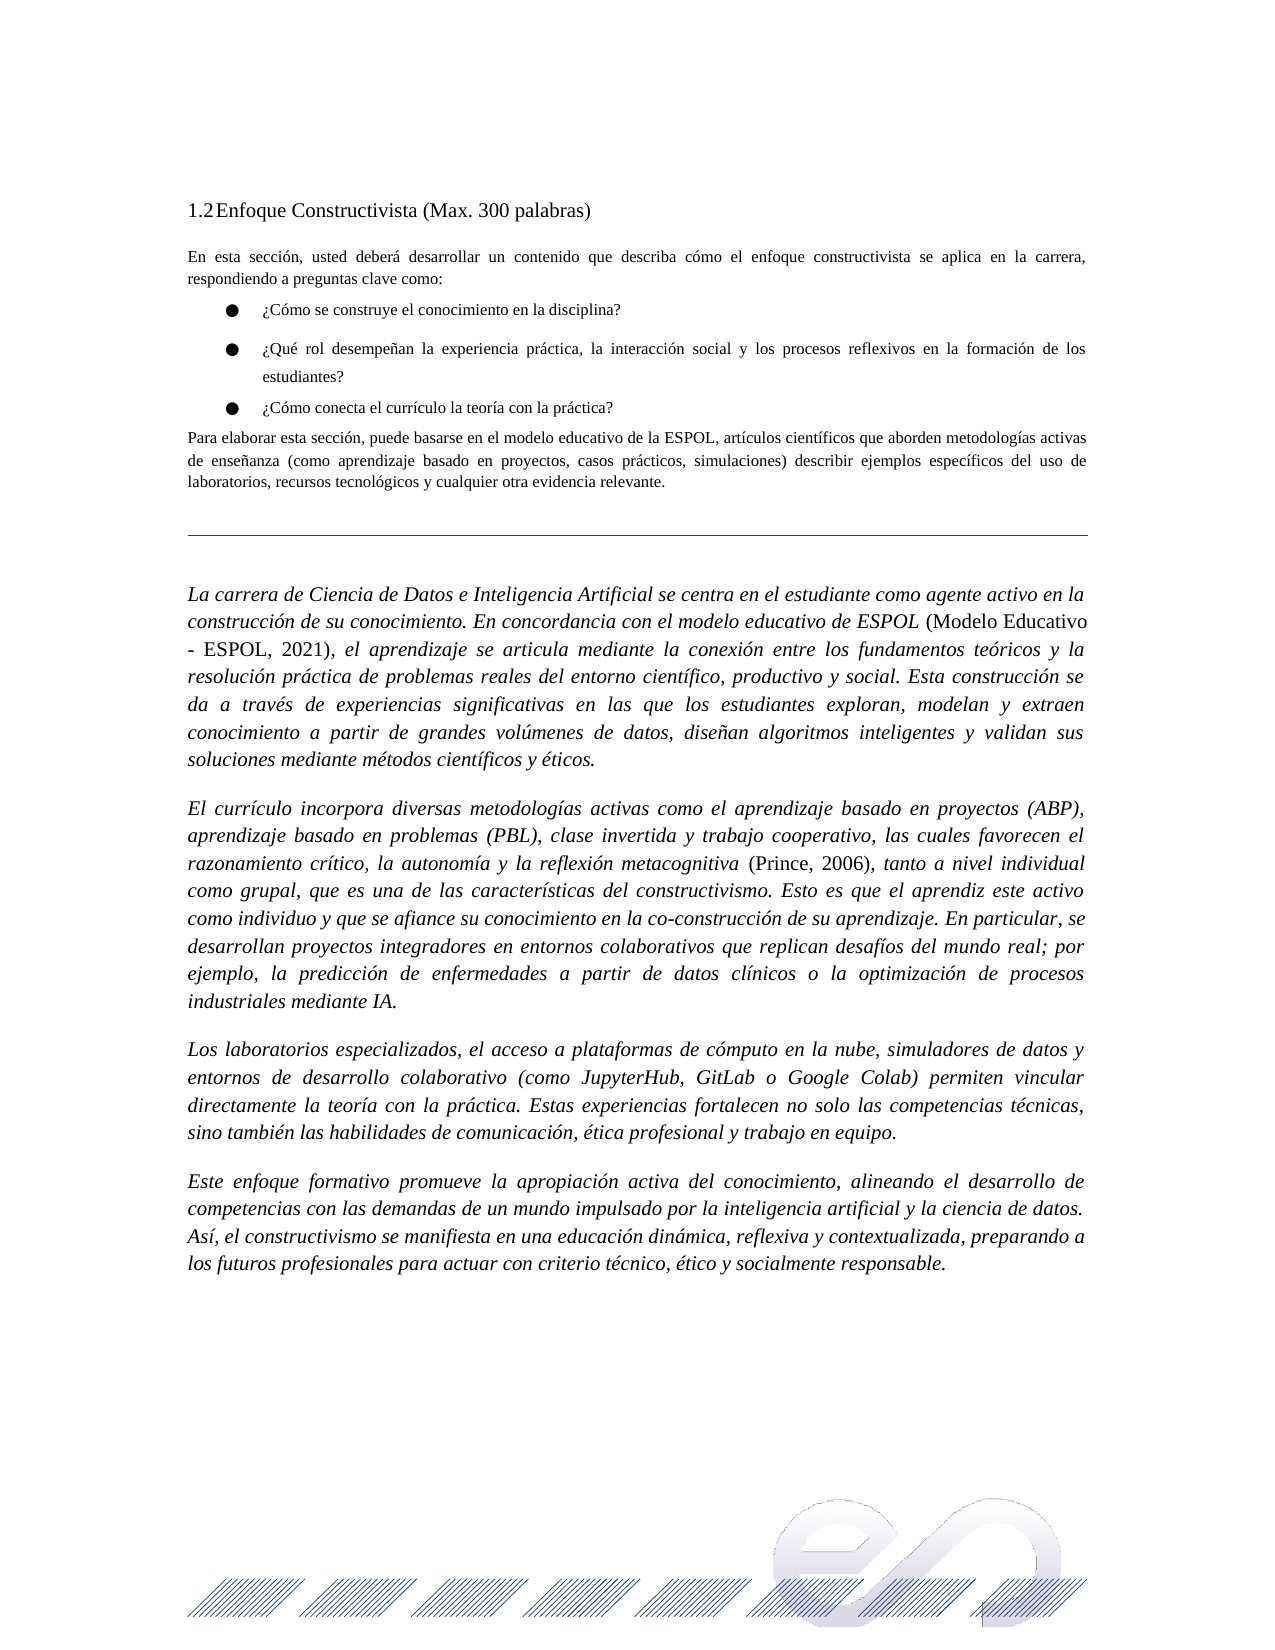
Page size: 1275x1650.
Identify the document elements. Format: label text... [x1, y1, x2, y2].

text En esta sección, usted deberá desarrollar un contenido que describa cómo el enfoque constructivista se aplica en la carrera, respondiendo a preguntas clave como: [187, 247, 1087, 288]
text El currículo incorpora diversas metodologías activas como el aprendizaje basado en proyectos (ABP), aprendizaje basado en problemas (PBL), clase invertida y trabajo cooperativo, las cuales favorecen el razonamiento crítico, la autonomía y la reflexión metacognitiva , tanto a nivel individual como grupal, que es una de las características del constructivismo. Esto es que el aprendiz este activo como individuo y que se afiance su conocimiento en la co-construcción de su aprendizaje. En particular, se desarrollan proyectos integradores en entornos colaborativos que replican desafíos del mundo real; por ejemplo, la predicción de enfermedades a partir de datos clínicos o la optimización de procesos industriales mediante IA. [187, 796, 1087, 1013]
text Este enfoque formativo promueve la apropiación activa del conocimiento, alineando el desarrollo de competencias con las demandas de un mundo impulsado por la inteligencia artificial y la ciencia de datos. Así, el constructivismo se manifiesta en una educación dinámica, reflexiva y contextualizada, preparando a los futuros profesionales para actuar con criterio técnico, ético y socialmente responsable. [187, 1168, 1087, 1275]
list Enfoque Constructivista (Max. 300 palabras) [187, 198, 1087, 222]
text Para elaborar esta sección, puede basarse en el modelo educativo de la ESPOL, artículos científicos que aborden metodologías activas de enseñanza (como aprendizaje basado en proyectos, casos prácticos, simulaciones) describir ejemplos específicos del uso de laboratorios, recursos tecnológicos y cualquier otra evidencia relevante. [187, 428, 1087, 491]
text La carrera de Ciencia de Datos e Inteligencia Artificial se centra en el estudiante como agente activo en la construcción de su conocimiento. En concordancia con el modelo educativo de ESPOL , el aprendizaje se articula mediante la conexión entre los fundamentos teóricos y la resolución práctica de problemas reales del entorno científico, productivo y social. Esta construcción se da a través de experiencias significativas en las que los estudiantes exploran, modelan y extraen conocimiento a partir de grandes volúmenes de datos, diseñan algoritmos inteligentes y validan sus soluciones mediante métodos científicos y éticos. [187, 582, 1087, 771]
list ¿Cómo conecta el currículo la teoría con la práctica? [225, 389, 1087, 423]
picture [772, 1496, 1061, 1627]
text Los laboratorios especializados, el acceso a plataformas de cómputo en la nube, simuladores de datos y entornos de desarrollo colaborativo (como JupyterHub, GitLab o Google Colab) permiten vincular directamente la teoría con la práctica. Estas experiencias fortalecen no solo las competencias técnicas, sino también las habilidades de comunicación, ética profesional y trabajo en equipo. [187, 1037, 1087, 1144]
list ¿Qué rol desempeñan la experiencia práctica, la interacción social y los procesos reflexivos en la formación de los estudiantes? [225, 330, 1087, 386]
list ¿Cómo se construye el conocimiento en la disciplina? [225, 291, 1087, 325]
